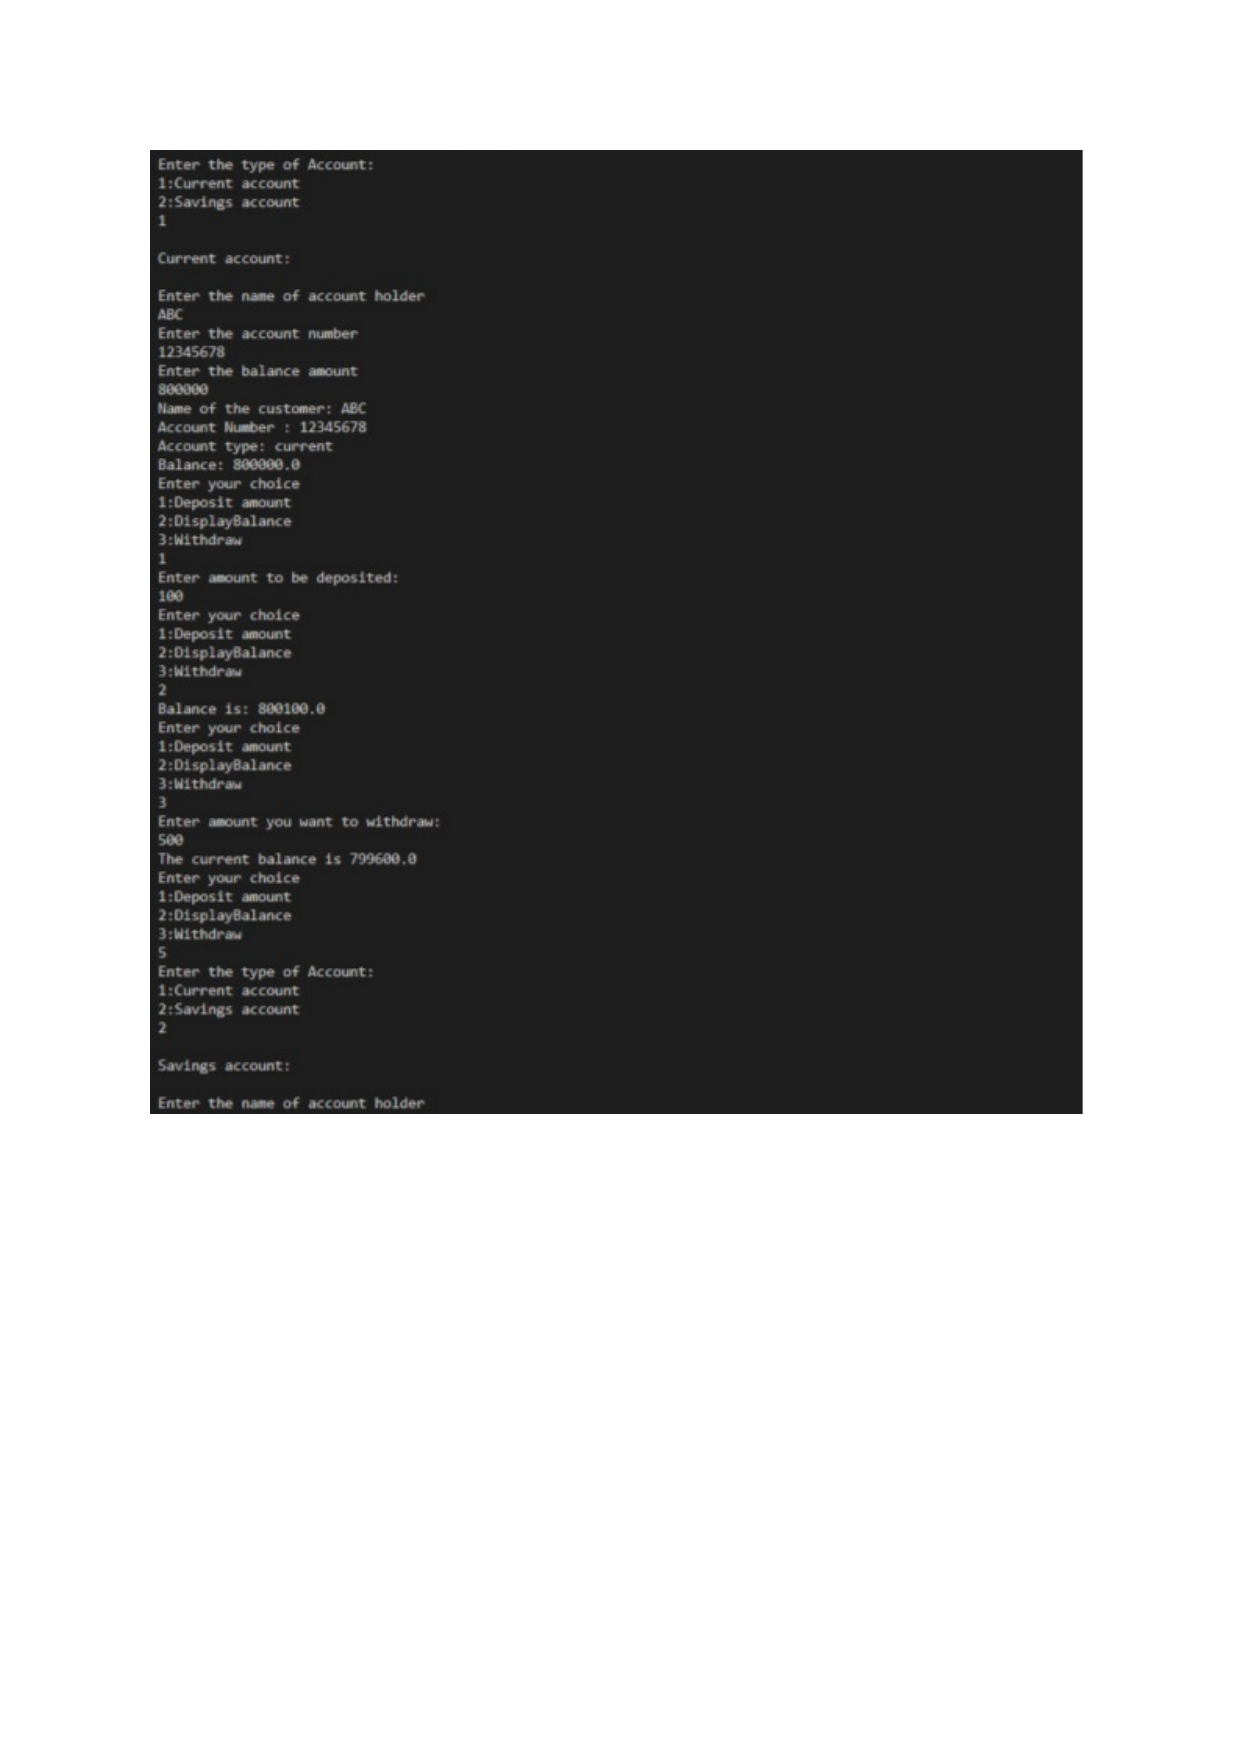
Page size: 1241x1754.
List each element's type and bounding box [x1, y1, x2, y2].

picture [150, 150, 1083, 1114]
